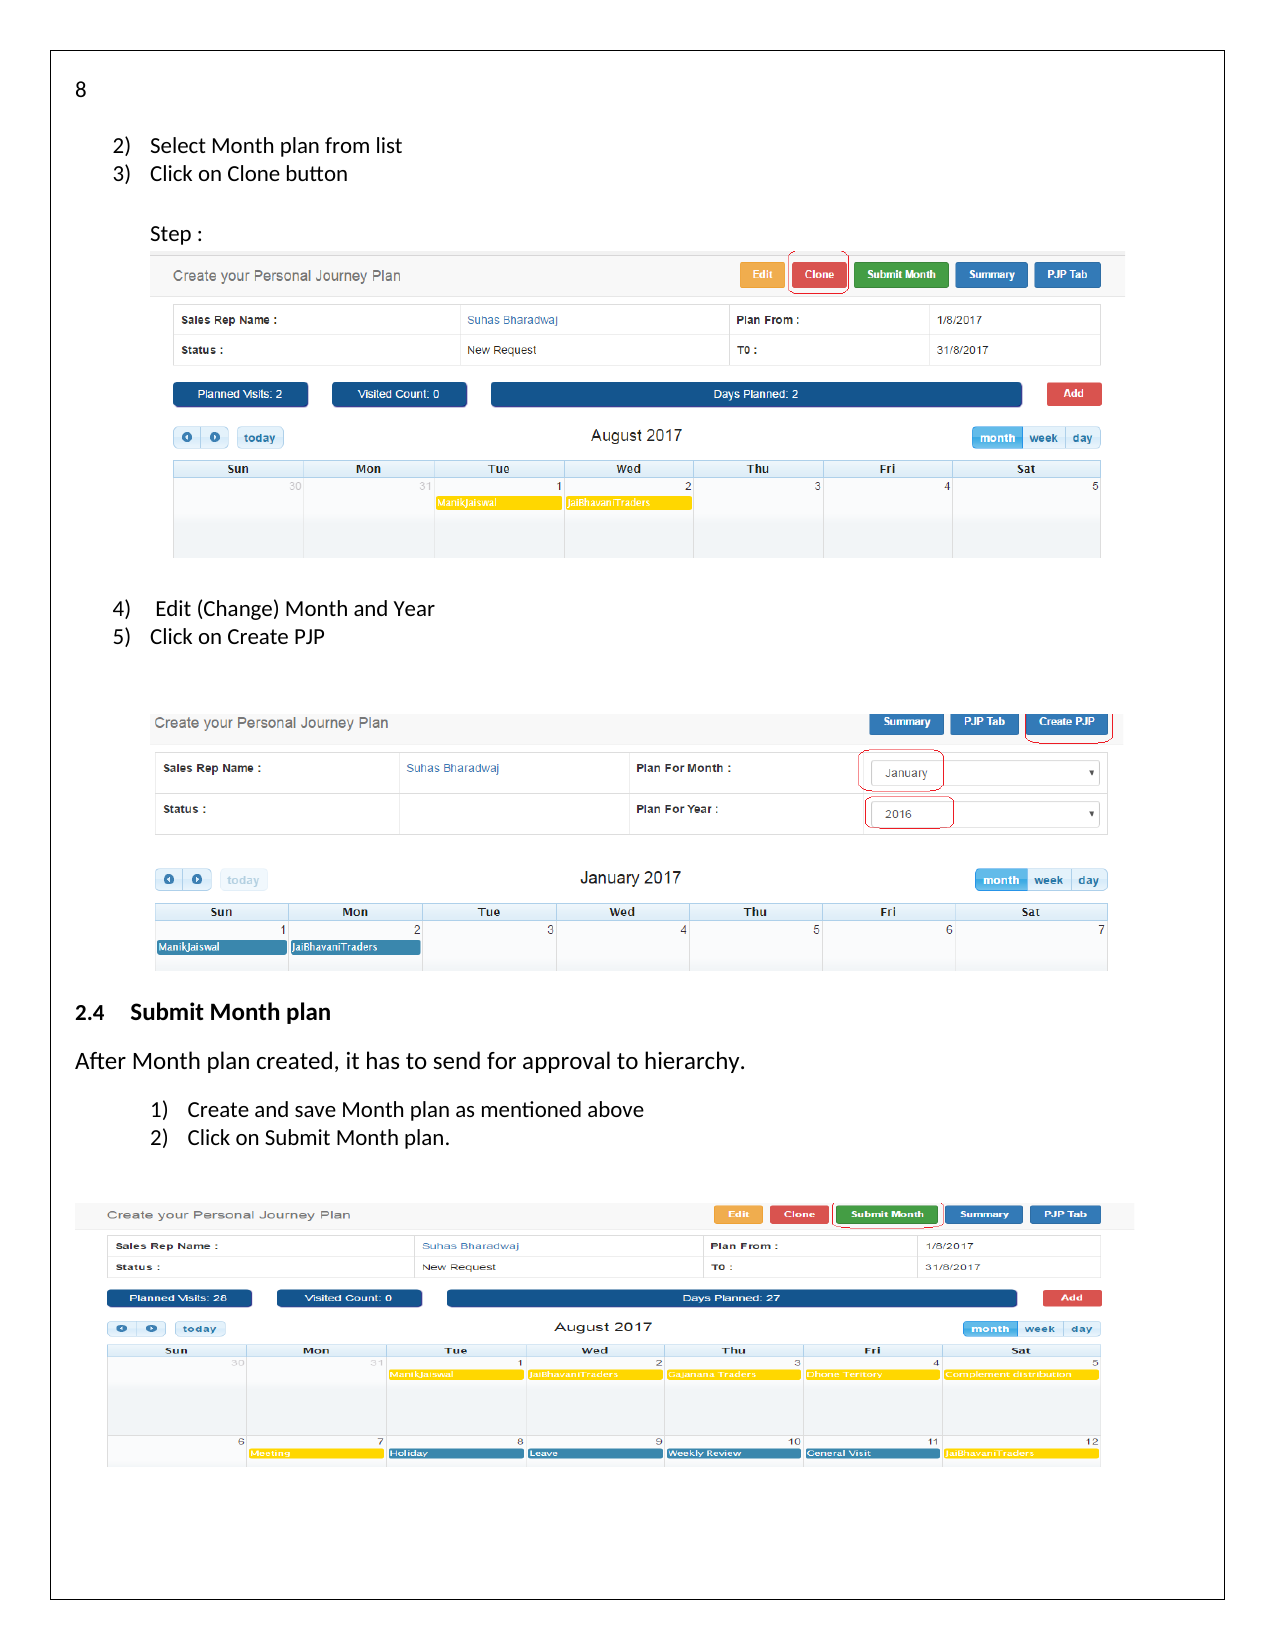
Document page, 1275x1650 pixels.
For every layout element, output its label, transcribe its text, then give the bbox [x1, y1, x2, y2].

list Select Month plan from list [112, 131, 1200, 159]
text After Month plan created, it has to send for approval to hierarchy. [75, 1045, 1200, 1076]
text 2.4 Submit Month plan [75, 996, 1200, 1026]
list Click on Create PJP [112, 622, 1200, 650]
list Edit (Change) Month and Year [112, 594, 1200, 622]
list Step : [150, 219, 1200, 247]
picture [150, 251, 1125, 558]
picture [150, 714, 1124, 971]
list Click on Submit Month plan. [150, 1123, 1200, 1151]
picture [75, 1203, 1135, 1467]
list Create and save Month plan as mentioned above [150, 1095, 1200, 1123]
list Click on Clone button [112, 159, 1200, 187]
